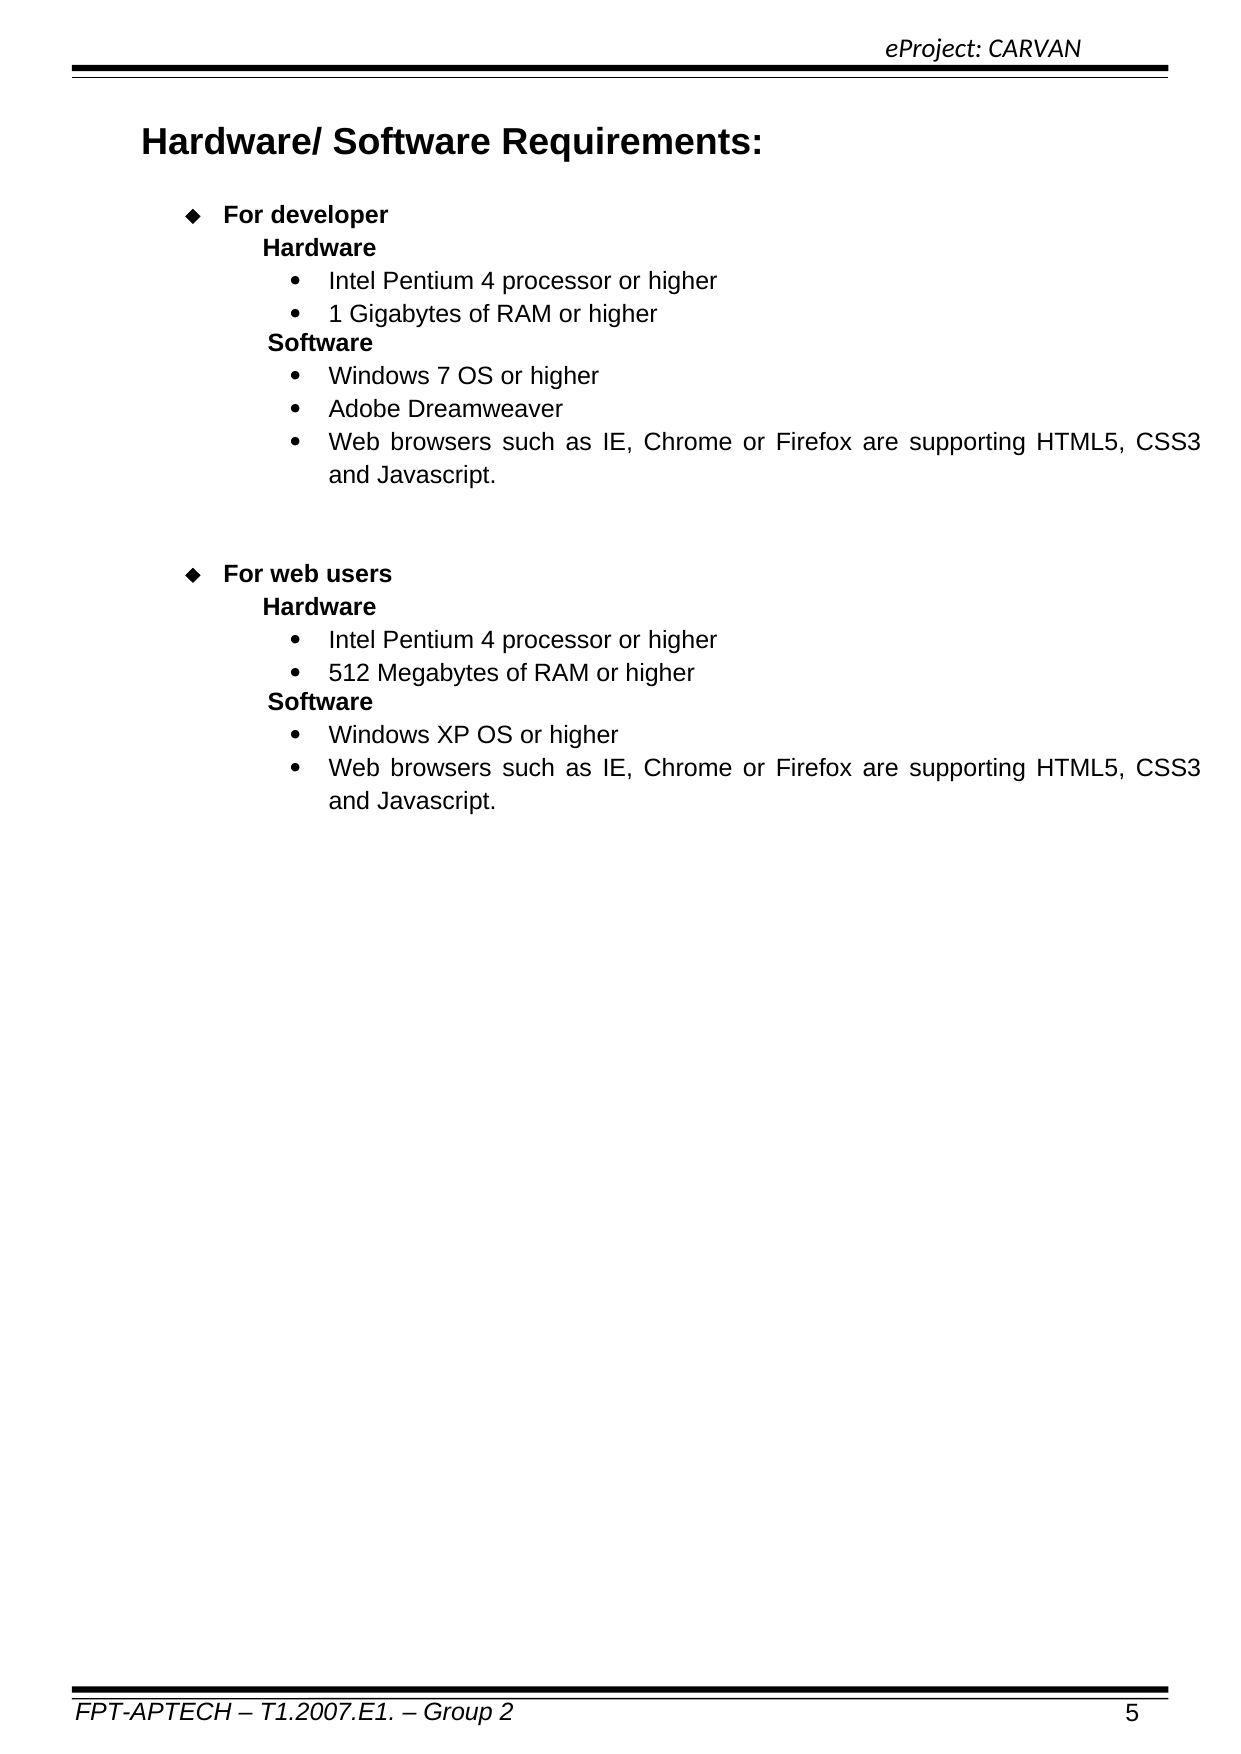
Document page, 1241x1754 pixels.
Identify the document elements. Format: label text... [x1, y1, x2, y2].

text Hardware [262, 233, 1203, 262]
list Intel Pentium 4 processor or higher [291, 625, 1203, 654]
list 512 Megabytes of RAM or higher [291, 658, 1203, 687]
list For web users [186, 559, 1203, 588]
text Hardware [262, 592, 1203, 621]
list Windows 7 OS or higher [291, 361, 1203, 390]
list Intel Pentium 4 processor or higher [291, 266, 1203, 295]
text Software [267, 687, 1203, 716]
list For developer [186, 200, 1203, 229]
list Adobe Dreamweaver [291, 394, 1203, 423]
list 1 Gigabytes of RAM or higher [291, 299, 1203, 328]
list Windows XP OS or higher [291, 720, 1203, 749]
subtitle Hardware/ Software Requirements: [141, 119, 1203, 162]
list Web browsers such as IE, Chrome or Firefox are supporting HTML5, CSS3 and Javascript. [291, 753, 1203, 814]
text Software [267, 328, 1203, 357]
list Web browsers such as IE, Chrome or Firefox are supporting HTML5, CSS3 and Javascript. [291, 427, 1203, 488]
